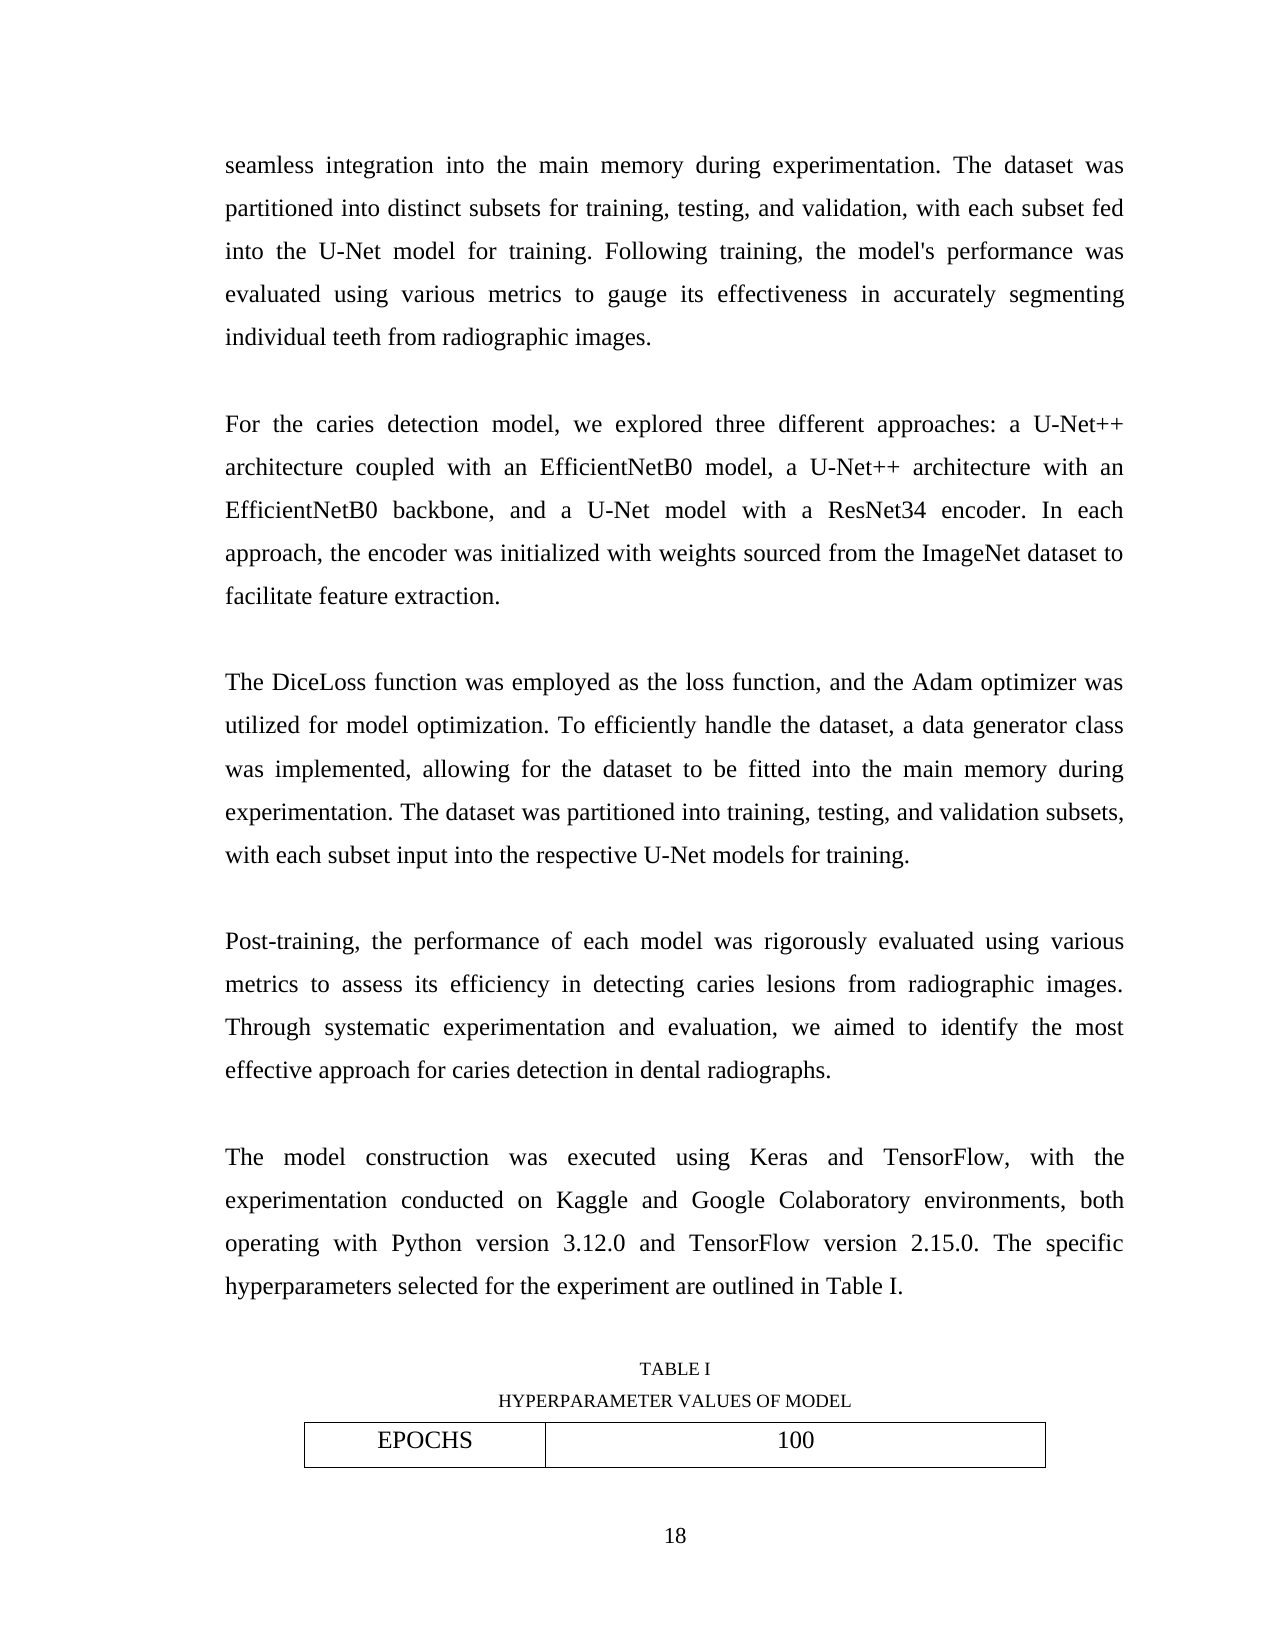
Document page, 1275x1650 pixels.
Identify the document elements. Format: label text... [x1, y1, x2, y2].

text Post-training, the performance of each model was rigorously evaluated using various metrics to assess its efficiency in detecting caries lesions from radiographic images. Through systematic experimentation and evaluation, we aimed to identify the most effective approach for caries detection in dental radiographs. [225, 926, 1125, 1084]
text TABLE I [225, 1357, 1125, 1379]
text HYPERPARAMETER VALUES OF MODEL [225, 1390, 1125, 1411]
text The model construction was executed using Keras and TensorFlow, with the experimentation conducted on Kaggle and Google Colaboratory environments, both operating with Python version 3.12.0 and TensorFlow version 2.15.0. The specific hyperparameters selected for the experiment are outlined in Table I. [225, 1142, 1125, 1300]
table_header EPOCHS [305, 1423, 545, 1467]
table_header 100 [546, 1423, 1045, 1467]
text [225, 150, 1125, 351]
text For the caries detection model, we explored three different approaches: a U-Net++ architecture coupled with an EfficientNetB0 model, a U-Net++ architecture with an EfficientNetB0 backbone, and a U-Net model with a ResNet34 encoder. In each approach, the encoder was initialized with weights sourced from the ImageNet dataset to facilitate feature extraction. [225, 409, 1125, 610]
text The DiceLoss function was employed as the loss function, and the Adam optimizer was utilized for model optimization. To efficiently handle the dataset, a data generator class was implemented, allowing for the dataset to be fitted into the main memory during experimentation. The dataset was partitioned into training, testing, and validation subsets, with each subset input into the respective U-Net models for training. [225, 667, 1125, 869]
